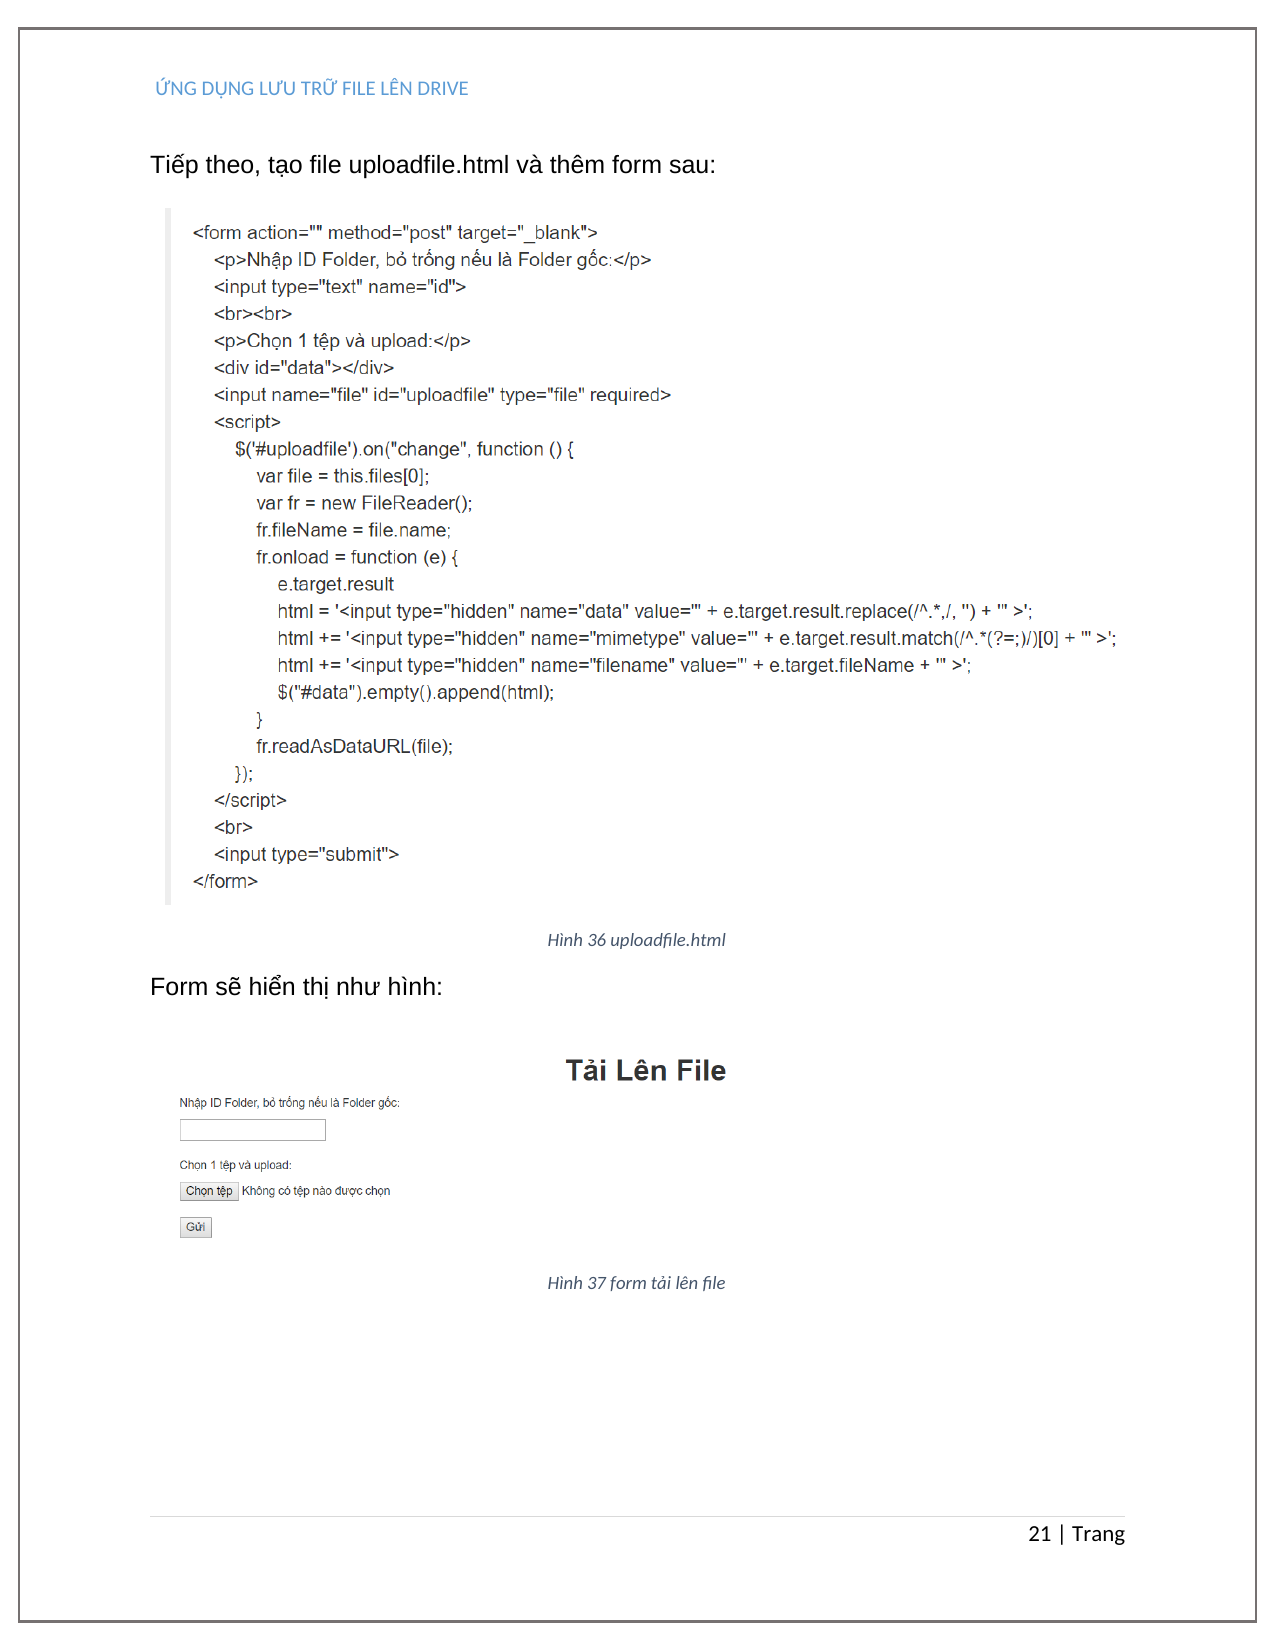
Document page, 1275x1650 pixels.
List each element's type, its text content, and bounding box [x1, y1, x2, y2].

picture [150, 1019, 1125, 1253]
text Tiếp theo, tạo file uploadfile.html và thêm form sau: [150, 150, 1125, 179]
text Hình form tải lên file [150, 1271, 1125, 1294]
text Form sẽ hiển thị như hình: [150, 972, 1125, 1001]
text Hình uploadfile.html [150, 928, 1125, 951]
picture [151, 197, 1124, 910]
